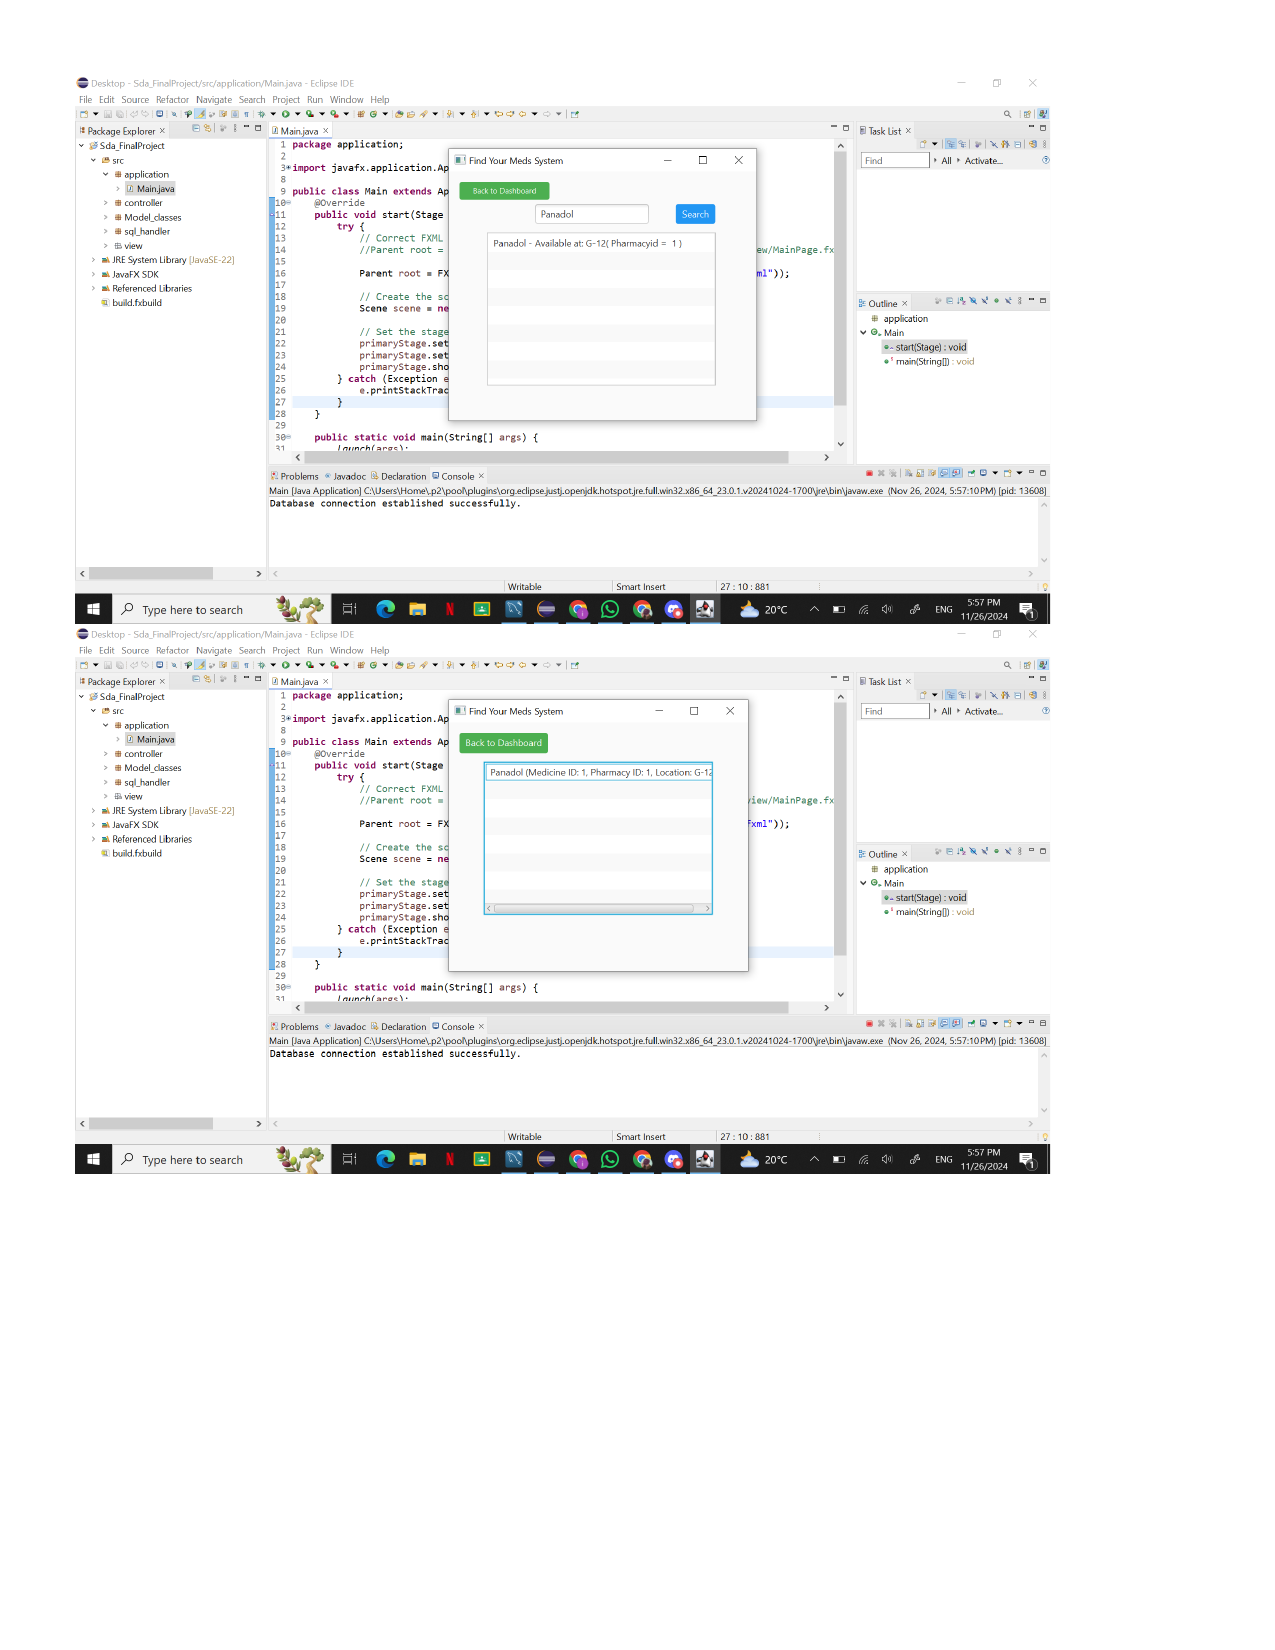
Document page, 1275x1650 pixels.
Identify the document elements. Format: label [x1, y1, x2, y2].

picture [75, 625, 1050, 1174]
picture [75, 75, 1050, 624]
